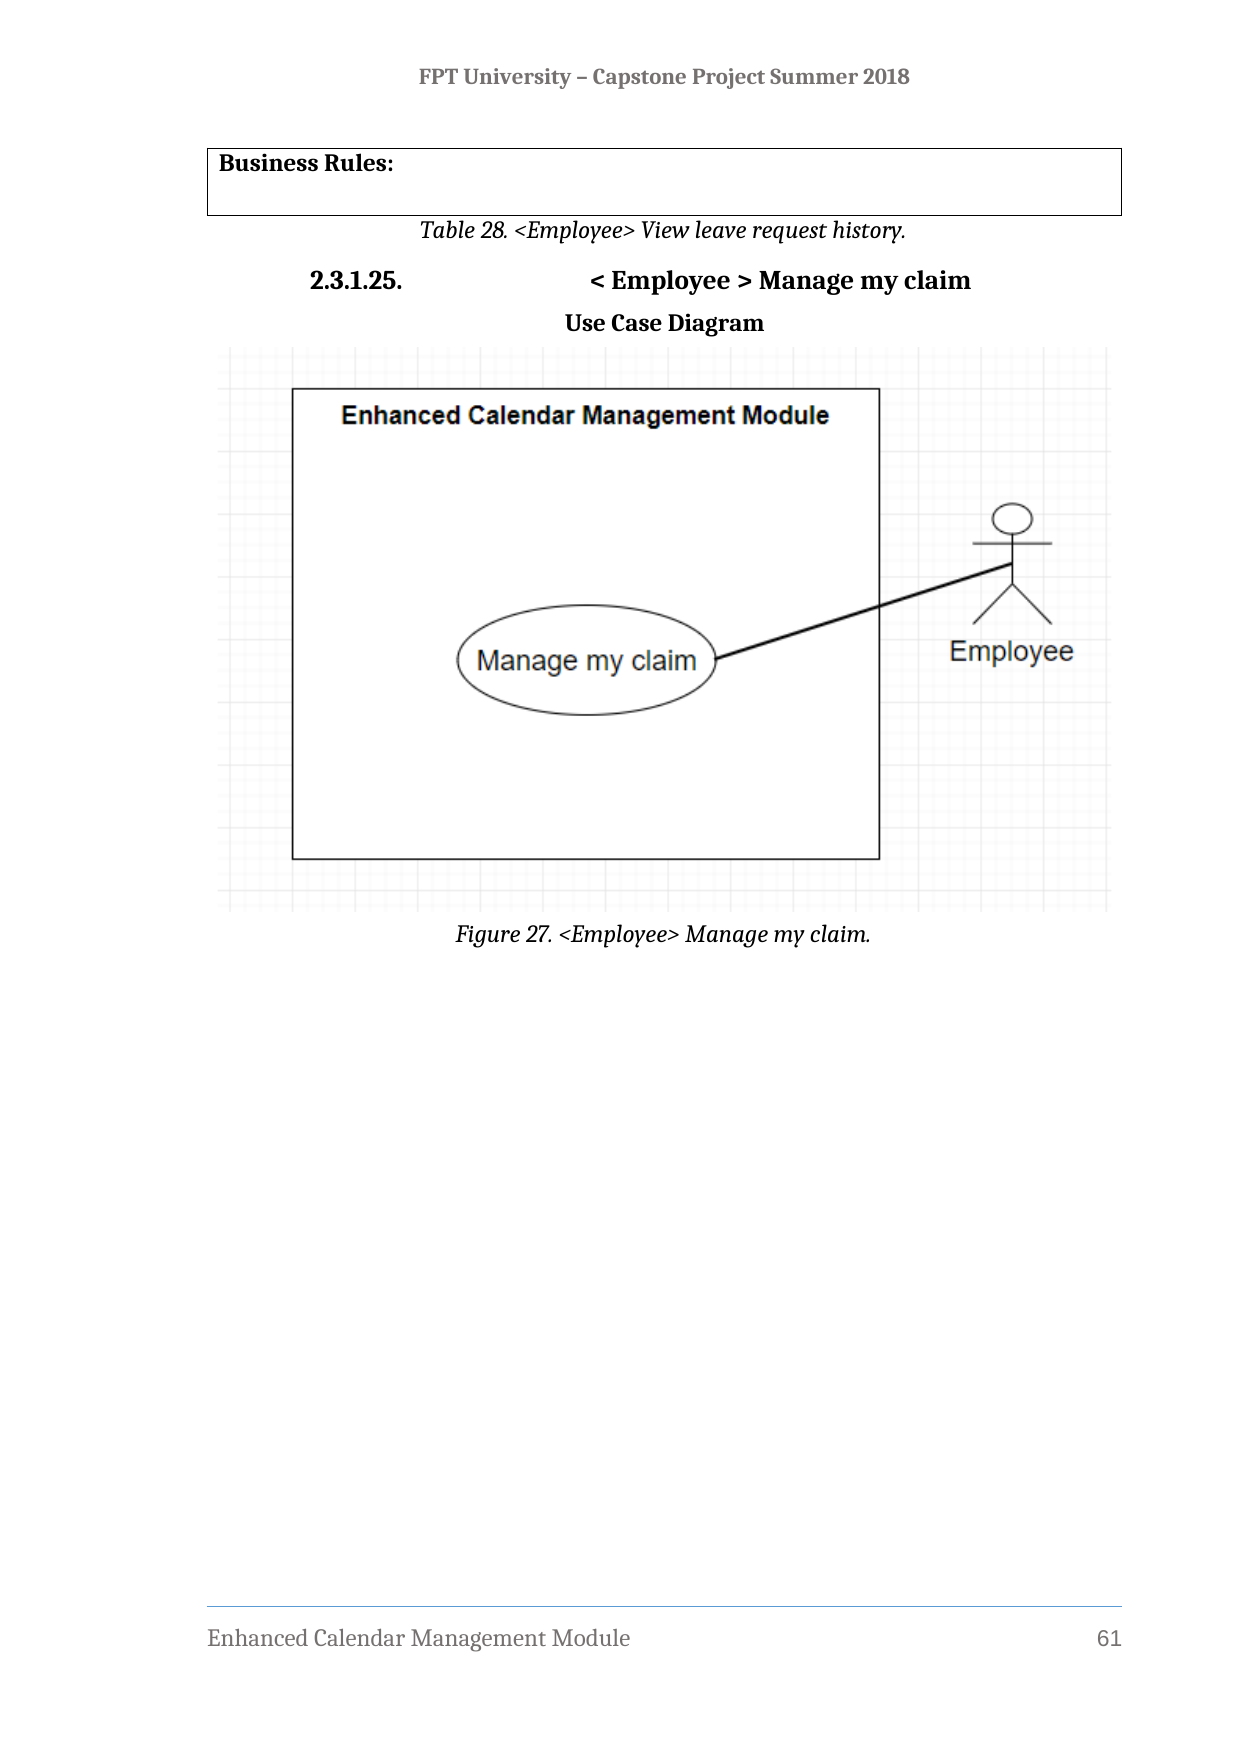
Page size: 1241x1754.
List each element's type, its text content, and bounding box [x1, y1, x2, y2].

text < Employee > Manage my claim [310, 265, 1122, 297]
text Figure 27. <Employee> Manage my claim. [207, 920, 1122, 949]
picture [217, 347, 1112, 912]
text Use Case Diagram [207, 309, 1122, 338]
text Table 28. <Employee> View leave request history. [207, 216, 1122, 244]
